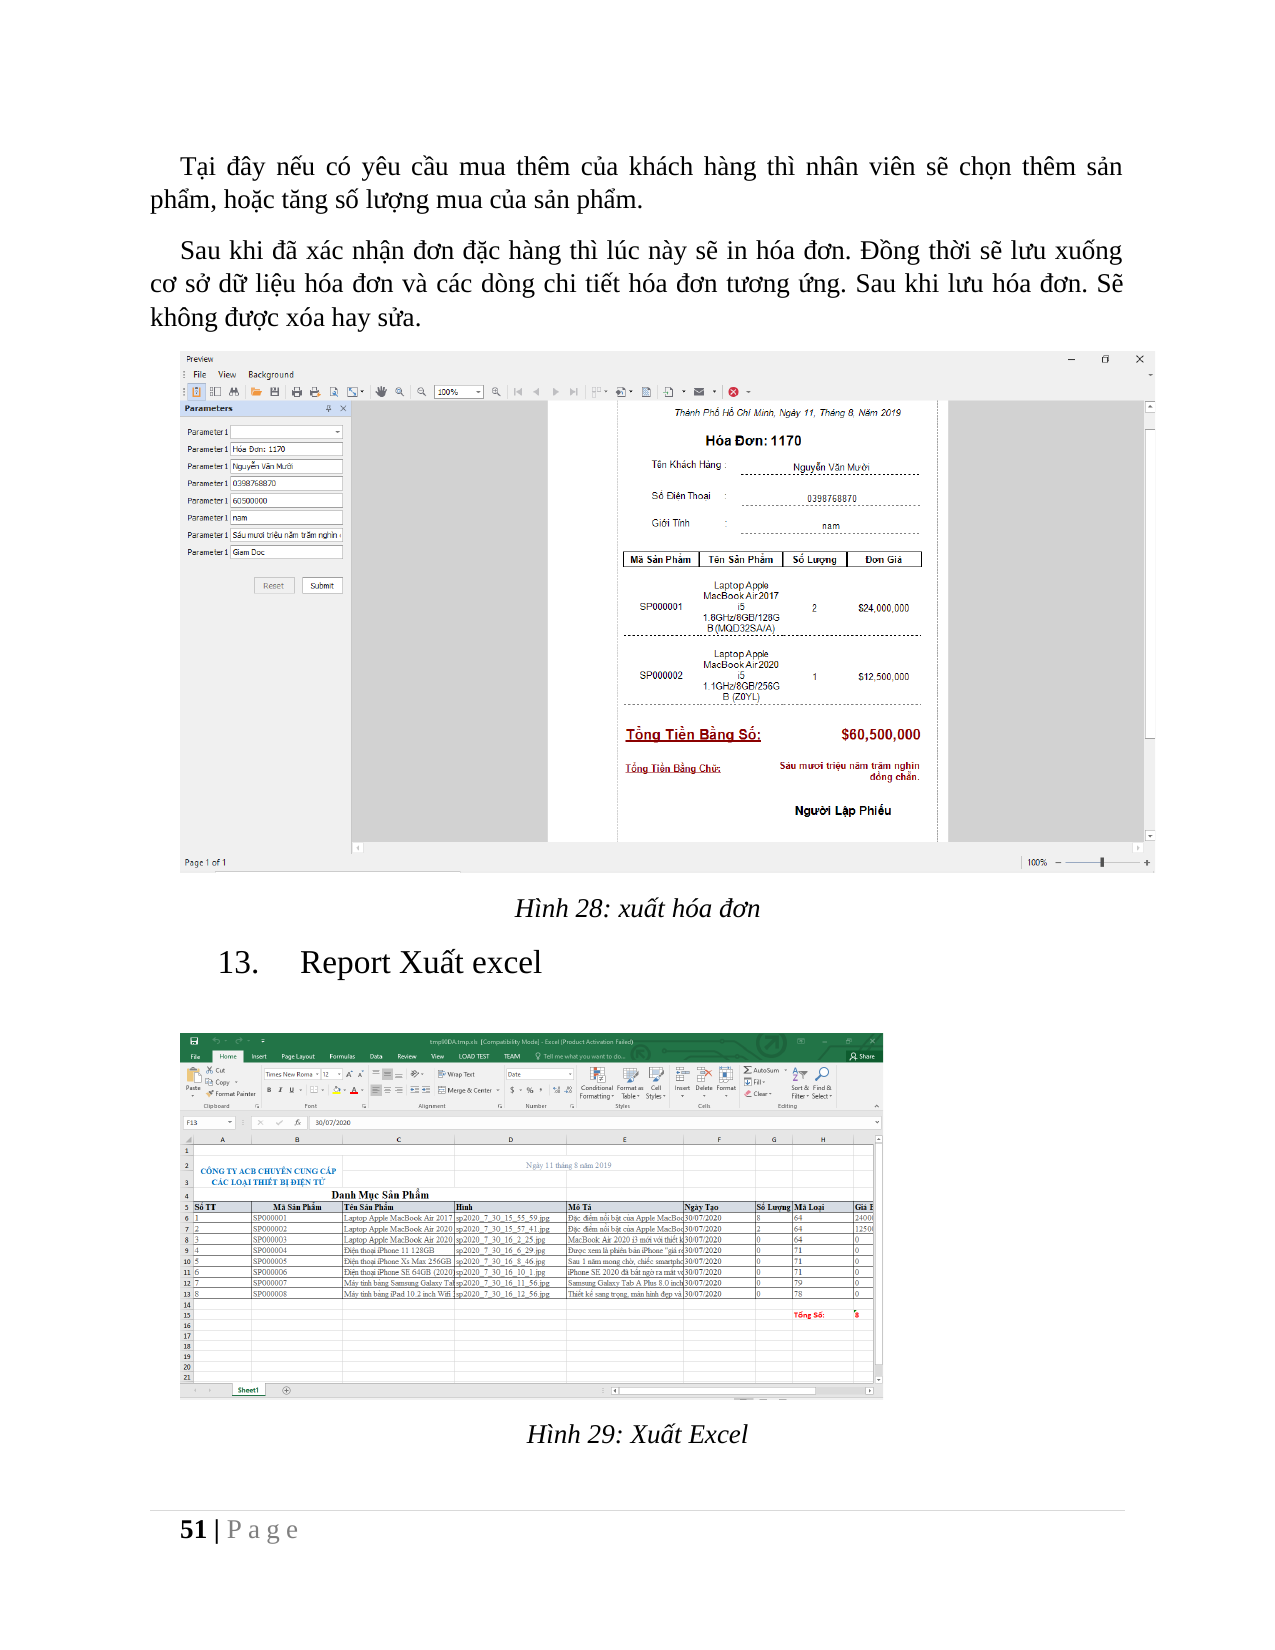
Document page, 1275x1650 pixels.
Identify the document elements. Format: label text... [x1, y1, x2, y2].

text Sau khi đã xác nhận đơn đặc hàng thì lúc này sẽ in hóa đơn. Đồng thời sẽ lưu xuống cơ sở dữ liệu hóa đơn và các dòng chi tiết hóa đơn tương ứng. Sau khi lưu hóa đơn. Sẽ không được xóa hay sửa. [150, 234, 1125, 332]
subtitle Report Xuất excel [217, 942, 1125, 980]
text Tại đây nếu có yêu cầu mua thêm của khách hàng thì nhân viên sẽ chọn thêm sản phẩm, hoặc tăng số lượng mua của sản phẩm. [150, 150, 1125, 215]
picture [180, 351, 1155, 873]
picture [180, 1033, 884, 1400]
